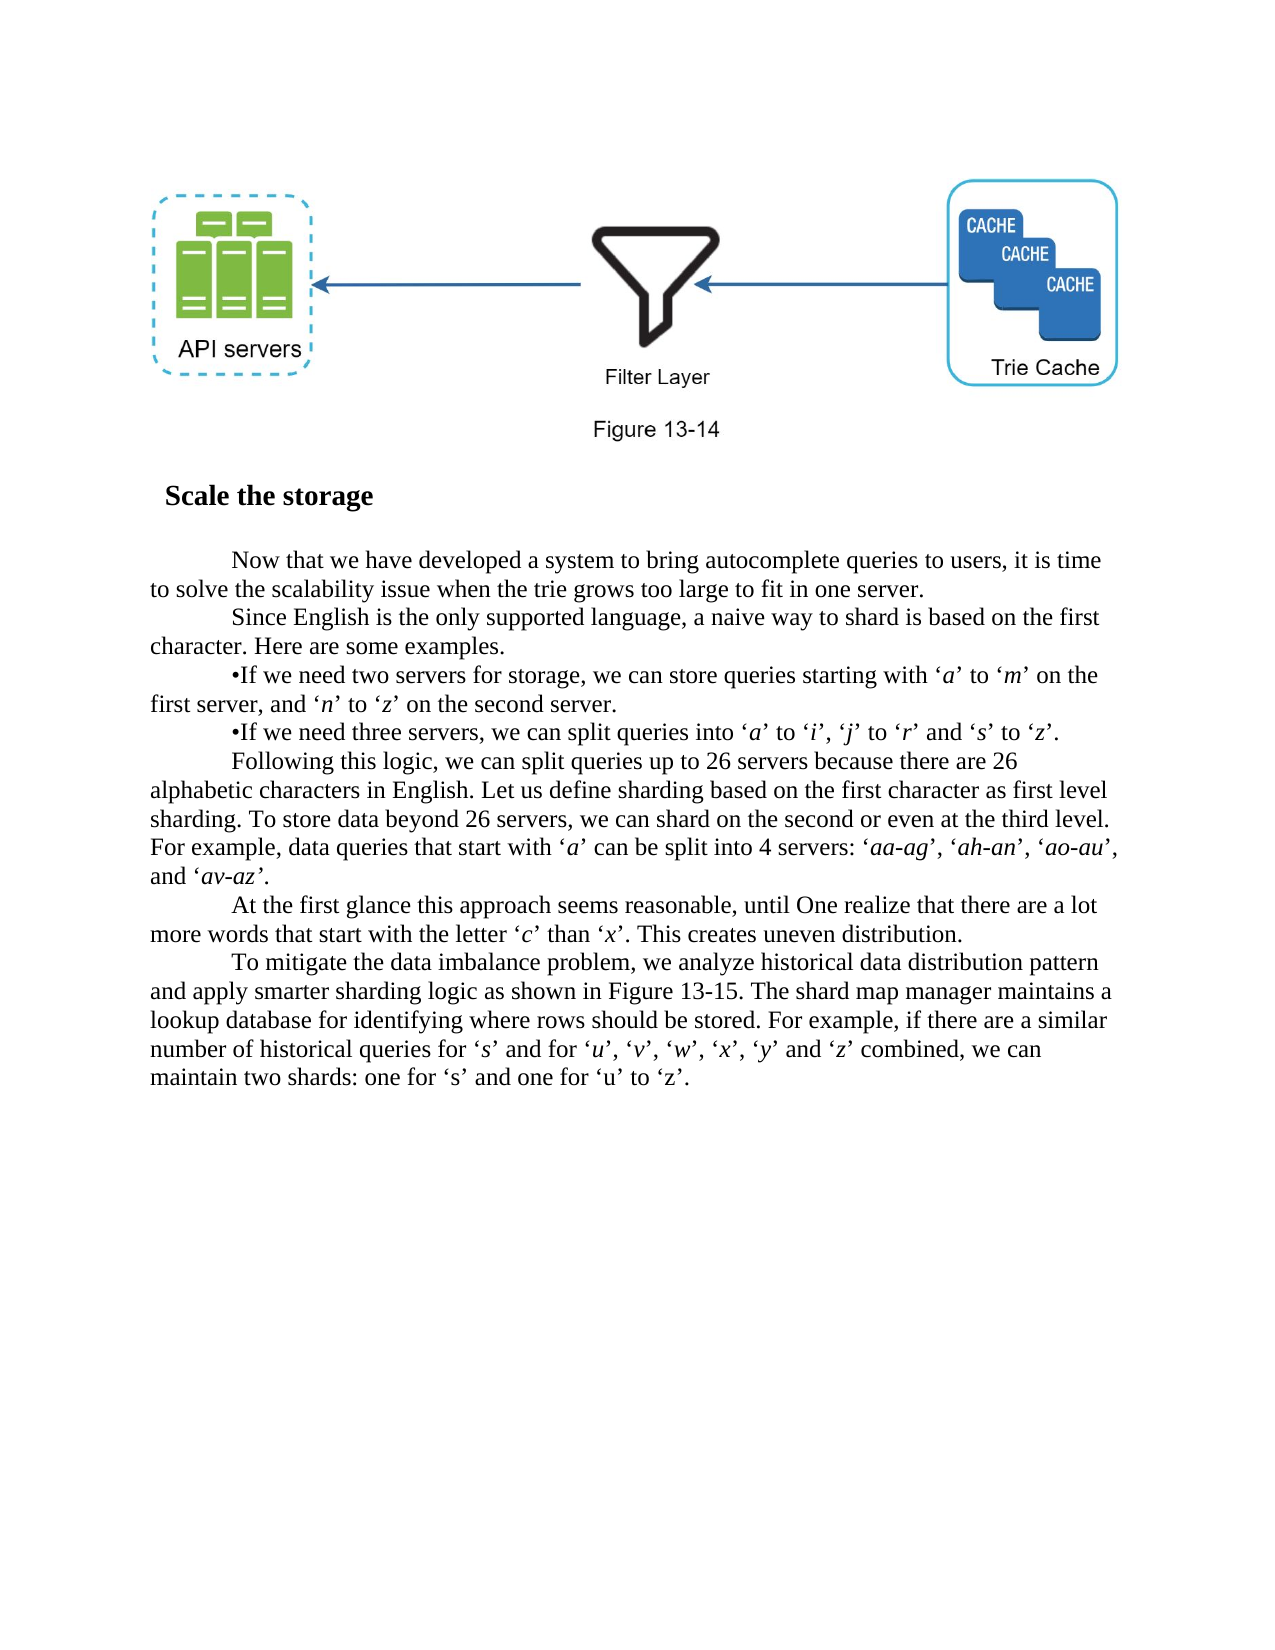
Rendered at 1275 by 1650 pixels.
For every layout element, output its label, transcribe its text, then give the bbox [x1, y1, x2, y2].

text Now that we have developed a system to bring autocomplete queries to users, it is time to solve the scalability issue when the trie grows too large to fit in one server. [150, 545, 1125, 602]
text •If we need three servers, we can split queries into ‘a’ to ‘i’, ‘j’ to ‘r’ and ‘s’ to ‘z’. [150, 717, 1125, 746]
text At the first glance this approach seems reasonable, until One realize that there are a lot more words that start with the letter ‘c’ than ‘x’. This creates uneven distribution. [150, 890, 1125, 947]
subtitle Scale the storage [150, 478, 1125, 511]
text Following this logic, we can split queries up to 26 servers because there are 26 alphabetic characters in English. Let us define sharding based on the first character as first level sharding. To store data beyond 26 servers, we can shard on the second or even at the third level. For example, data queries that start with ‘a’ can be split into 4 servers: ‘aa-ag’, ‘ah-an’, ‘ao-au’, and ‘av-az’. [150, 746, 1125, 890]
text Since English is the only supported language, a naive way to shard is based on the first character. Here are some examples. [150, 602, 1125, 660]
picture [151, 178, 1124, 444]
text To mitigate the data imbalance problem, we analyze historical data distribution pattern and apply smarter sharding logic as shown in Figure 13-15. The shard map manager maintains a lookup database for identifying where rows should be stored. For example, if there are a similar number of historical queries for ‘s’ and for ‘u’, ‘v’, ‘w’, ‘x’, ‘y’ and ‘z’ combined, we can maintain two shards: one for ‘s’ and one for ‘u’ to ‘z’. [150, 947, 1125, 1091]
text •If we need two servers for storage, we can store queries starting with ‘a’ to ‘m’ on the first server, and ‘n’ to ‘z’ on the second server. [150, 660, 1125, 717]
